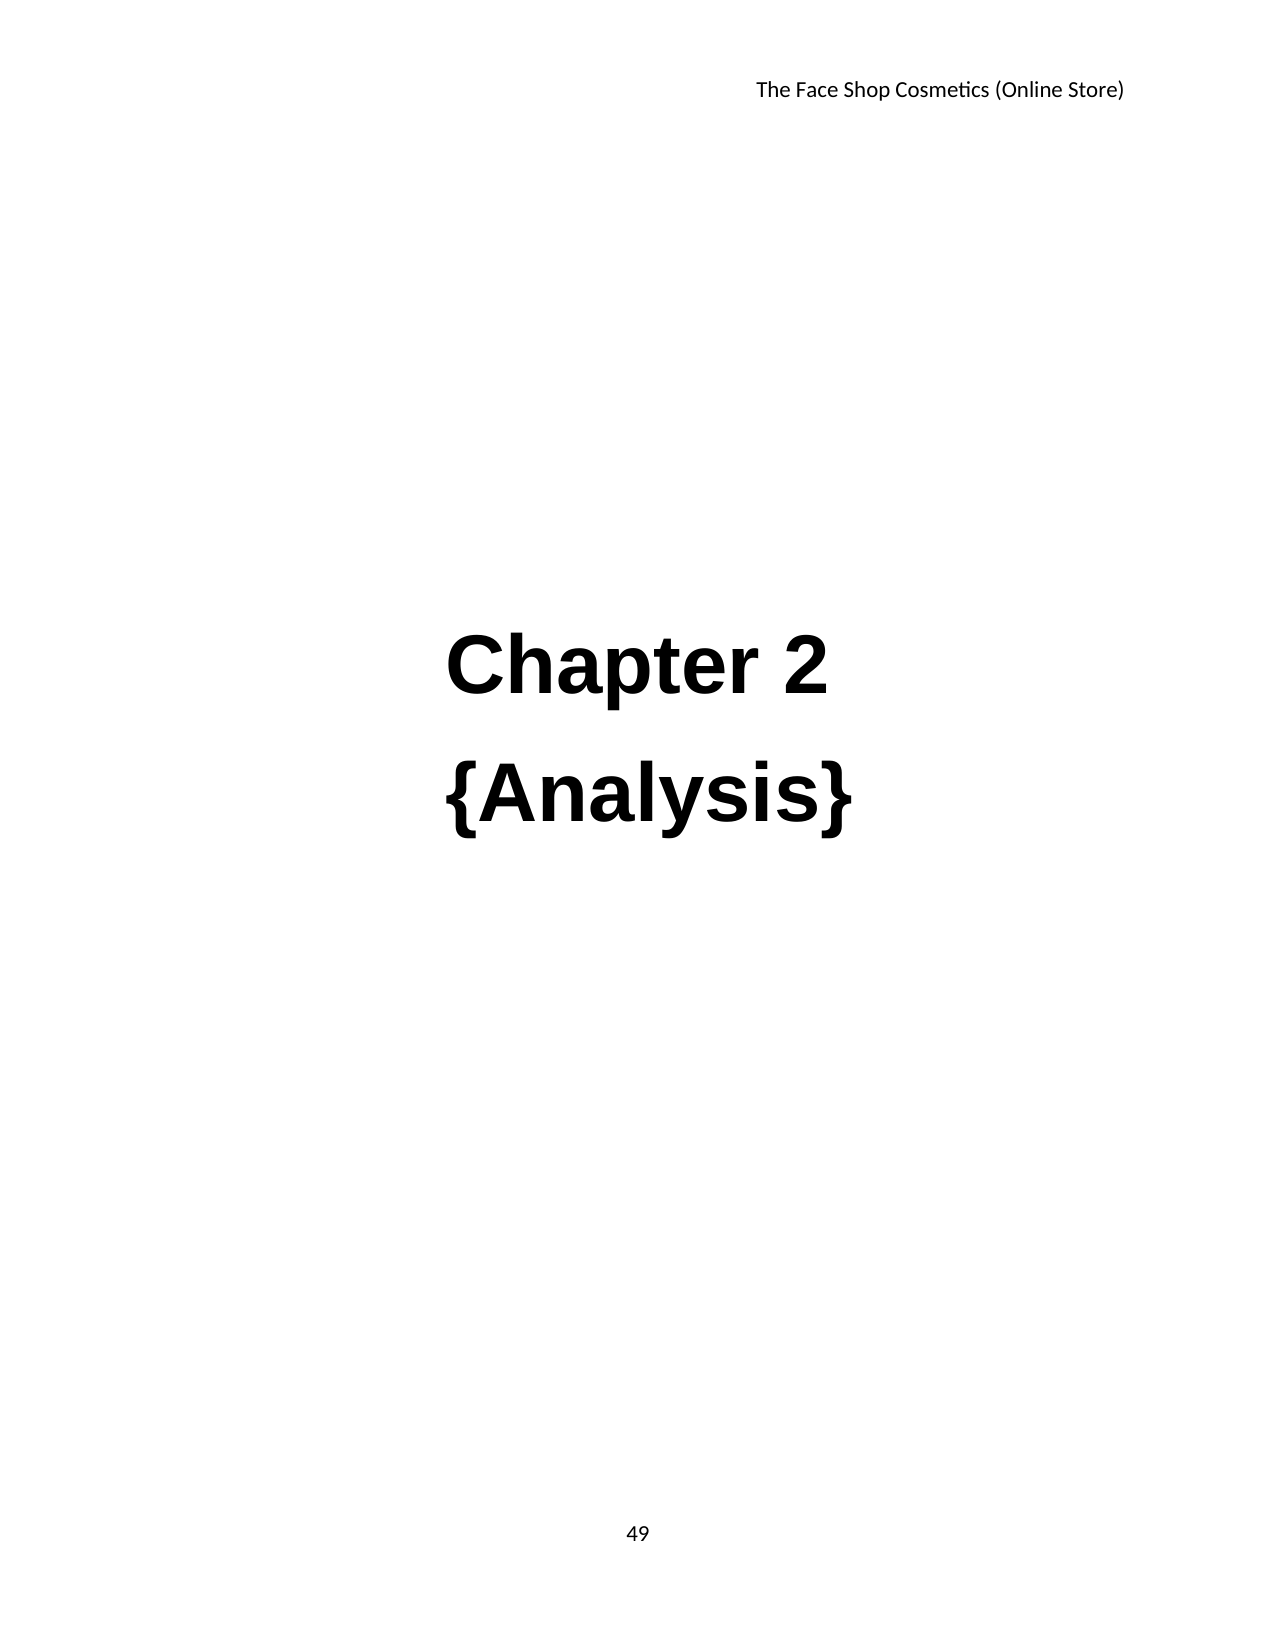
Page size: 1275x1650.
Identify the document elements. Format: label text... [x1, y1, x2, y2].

text Chapter 2 [150, 615, 1125, 711]
text {Analysis} [150, 744, 1125, 839]
